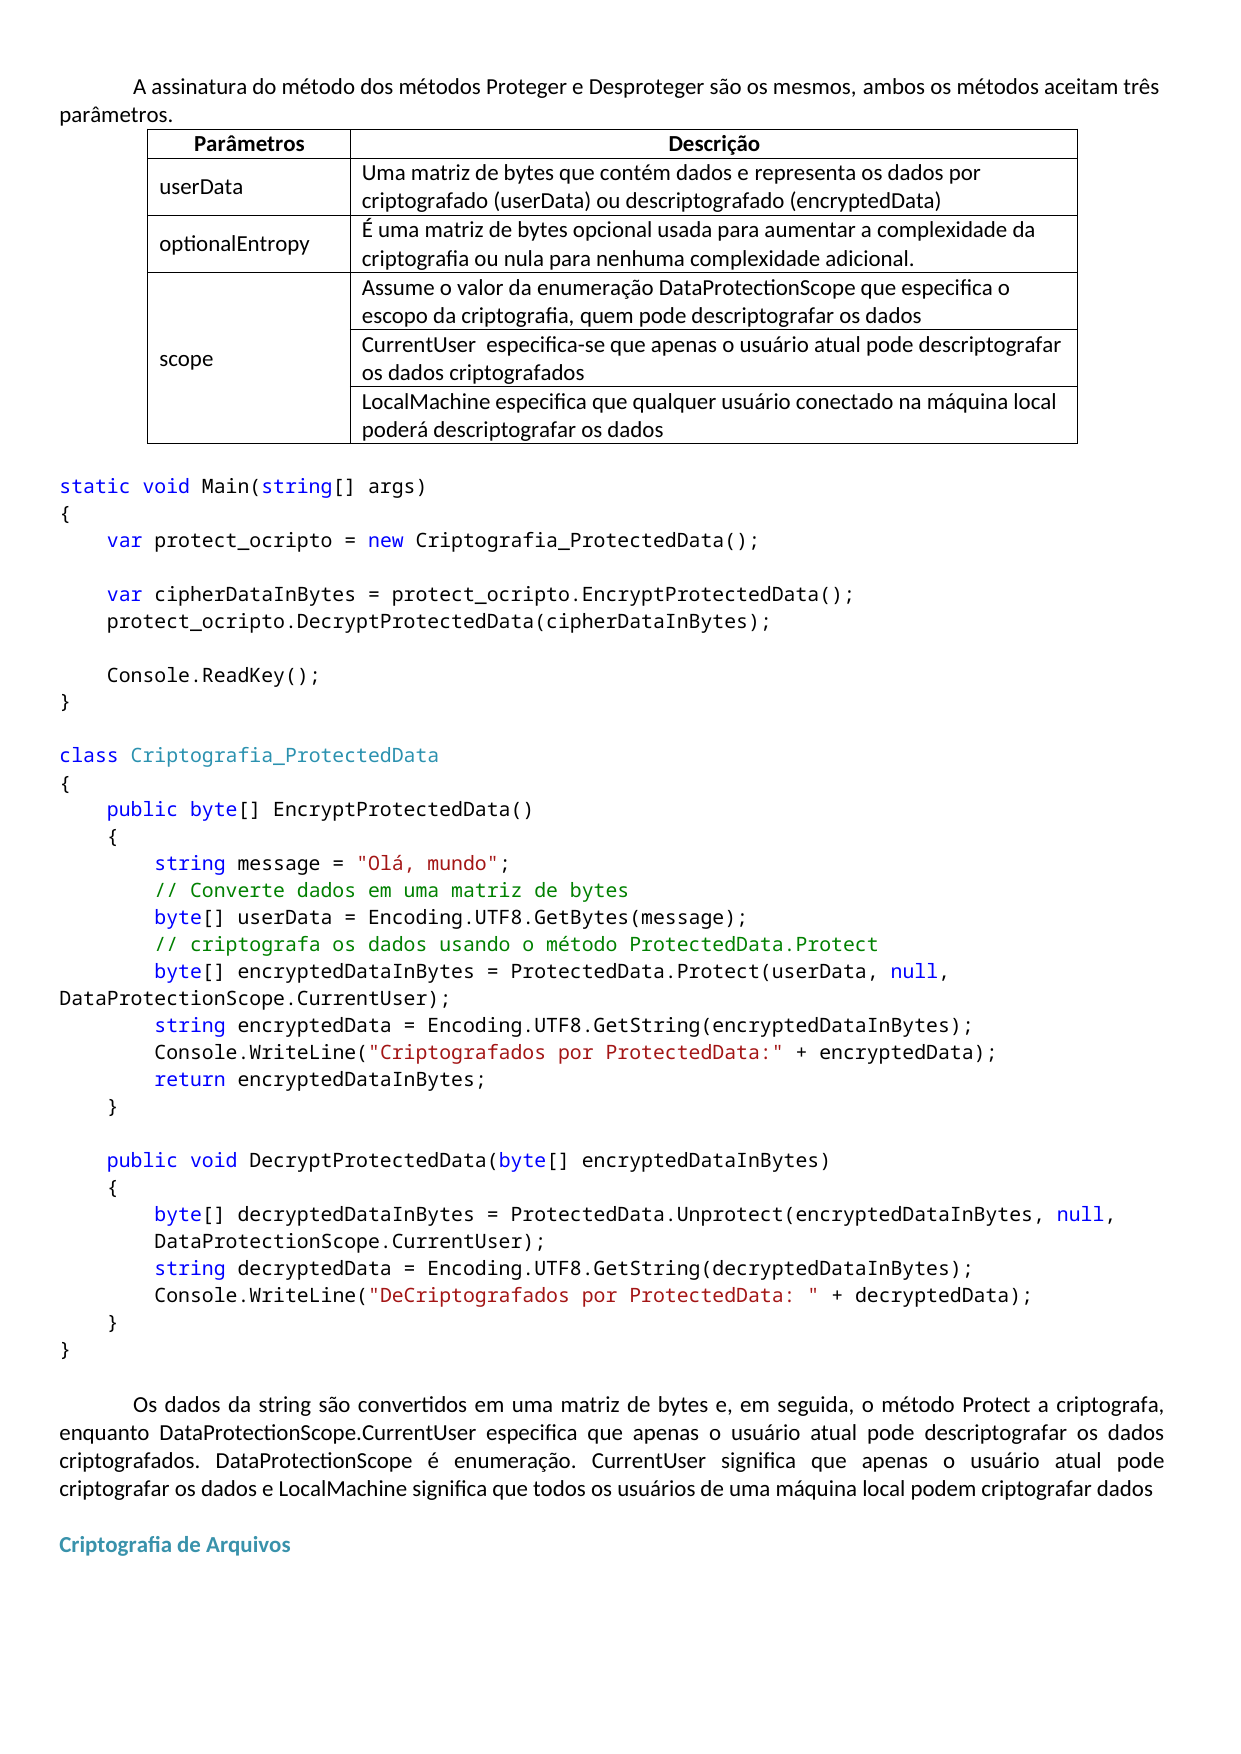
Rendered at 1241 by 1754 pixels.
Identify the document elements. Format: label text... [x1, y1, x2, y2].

text { [59, 823, 1167, 850]
text Console.ReadKey(); [59, 661, 1167, 688]
text { [59, 769, 1167, 796]
text var cipherDataInBytes = protect_ocripto.EncryptProtectedData(); [59, 580, 1167, 607]
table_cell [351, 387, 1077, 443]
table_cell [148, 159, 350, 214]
text { [59, 499, 1167, 526]
text } [59, 688, 1167, 715]
text byte[] userData = Encoding.UTF8.GetBytes(message); [59, 904, 1167, 931]
text string message = "Olá, mundo"; [59, 850, 1167, 877]
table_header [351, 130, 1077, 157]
text DataProtectionScope.CurrentUser); [59, 1227, 1167, 1254]
text } [59, 1092, 1167, 1119]
text string encryptedData = Encoding.UTF8.GetString(encryptedDataInBytes); [59, 1012, 1167, 1038]
text } [59, 1308, 1167, 1335]
text // criptografa os dados usando o método ProtectedData.Protect [59, 931, 1167, 958]
text } [59, 1335, 1167, 1362]
text var protect_ocripto = new Criptografia_ProtectedData(); [59, 526, 1167, 553]
text protect_ocripto.DecryptProtectedData(cipherDataInBytes); [59, 607, 1167, 634]
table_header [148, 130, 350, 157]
text Console.WriteLine("Criptografados por ProtectedData:" + encryptedData); [59, 1038, 1167, 1066]
text public byte[] EncryptProtectedData() [59, 796, 1167, 823]
text static void Main(string[] args) [59, 472, 1167, 499]
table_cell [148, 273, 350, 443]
text byte[] encryptedDataInBytes = ProtectedData.Protect(userData, null, DataProtectionScope.CurrentUser); [59, 958, 1167, 1012]
text // Converte dados em uma matriz de bytes [59, 877, 1167, 904]
text Criptografia de Arquivos [59, 1530, 1167, 1558]
text byte[] decryptedDataInBytes = ProtectedData.Unprotect(encryptedDataInBytes, null, [59, 1200, 1167, 1227]
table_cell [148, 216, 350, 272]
text Console.WriteLine("DeCriptografados por ProtectedData: " + decryptedData); [59, 1281, 1167, 1308]
text public void DecryptProtectedData(byte[] encryptedDataInBytes) [59, 1146, 1167, 1173]
text A assinatura do método dos métodos Proteger e Desproteger são os mesmos, ambos os métodos aceitam três parâmetros. [59, 72, 1167, 128]
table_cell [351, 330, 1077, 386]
text Os dados da string são convertidos em uma matriz de bytes e, em seguida, o método Protect a criptografa, enquanto DataProtectionScope.CurrentUser especifica que apenas o usuário atual pode descriptografar os dados criptografados. DataProtectionScope é enumeração. CurrentUser significa que apenas o usuário atual pode criptografar os dados e LocalMachine significa que todos os usuários de uma máquina local podem criptografar dados [59, 1390, 1167, 1502]
text class Criptografia_ProtectedData [59, 742, 1167, 769]
text { [59, 1173, 1167, 1200]
text return encryptedDataInBytes; [59, 1066, 1167, 1092]
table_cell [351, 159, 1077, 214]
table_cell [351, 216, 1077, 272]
text string decryptedData = Encoding.UTF8.GetString(decryptedDataInBytes); [59, 1254, 1167, 1281]
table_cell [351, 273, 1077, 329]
